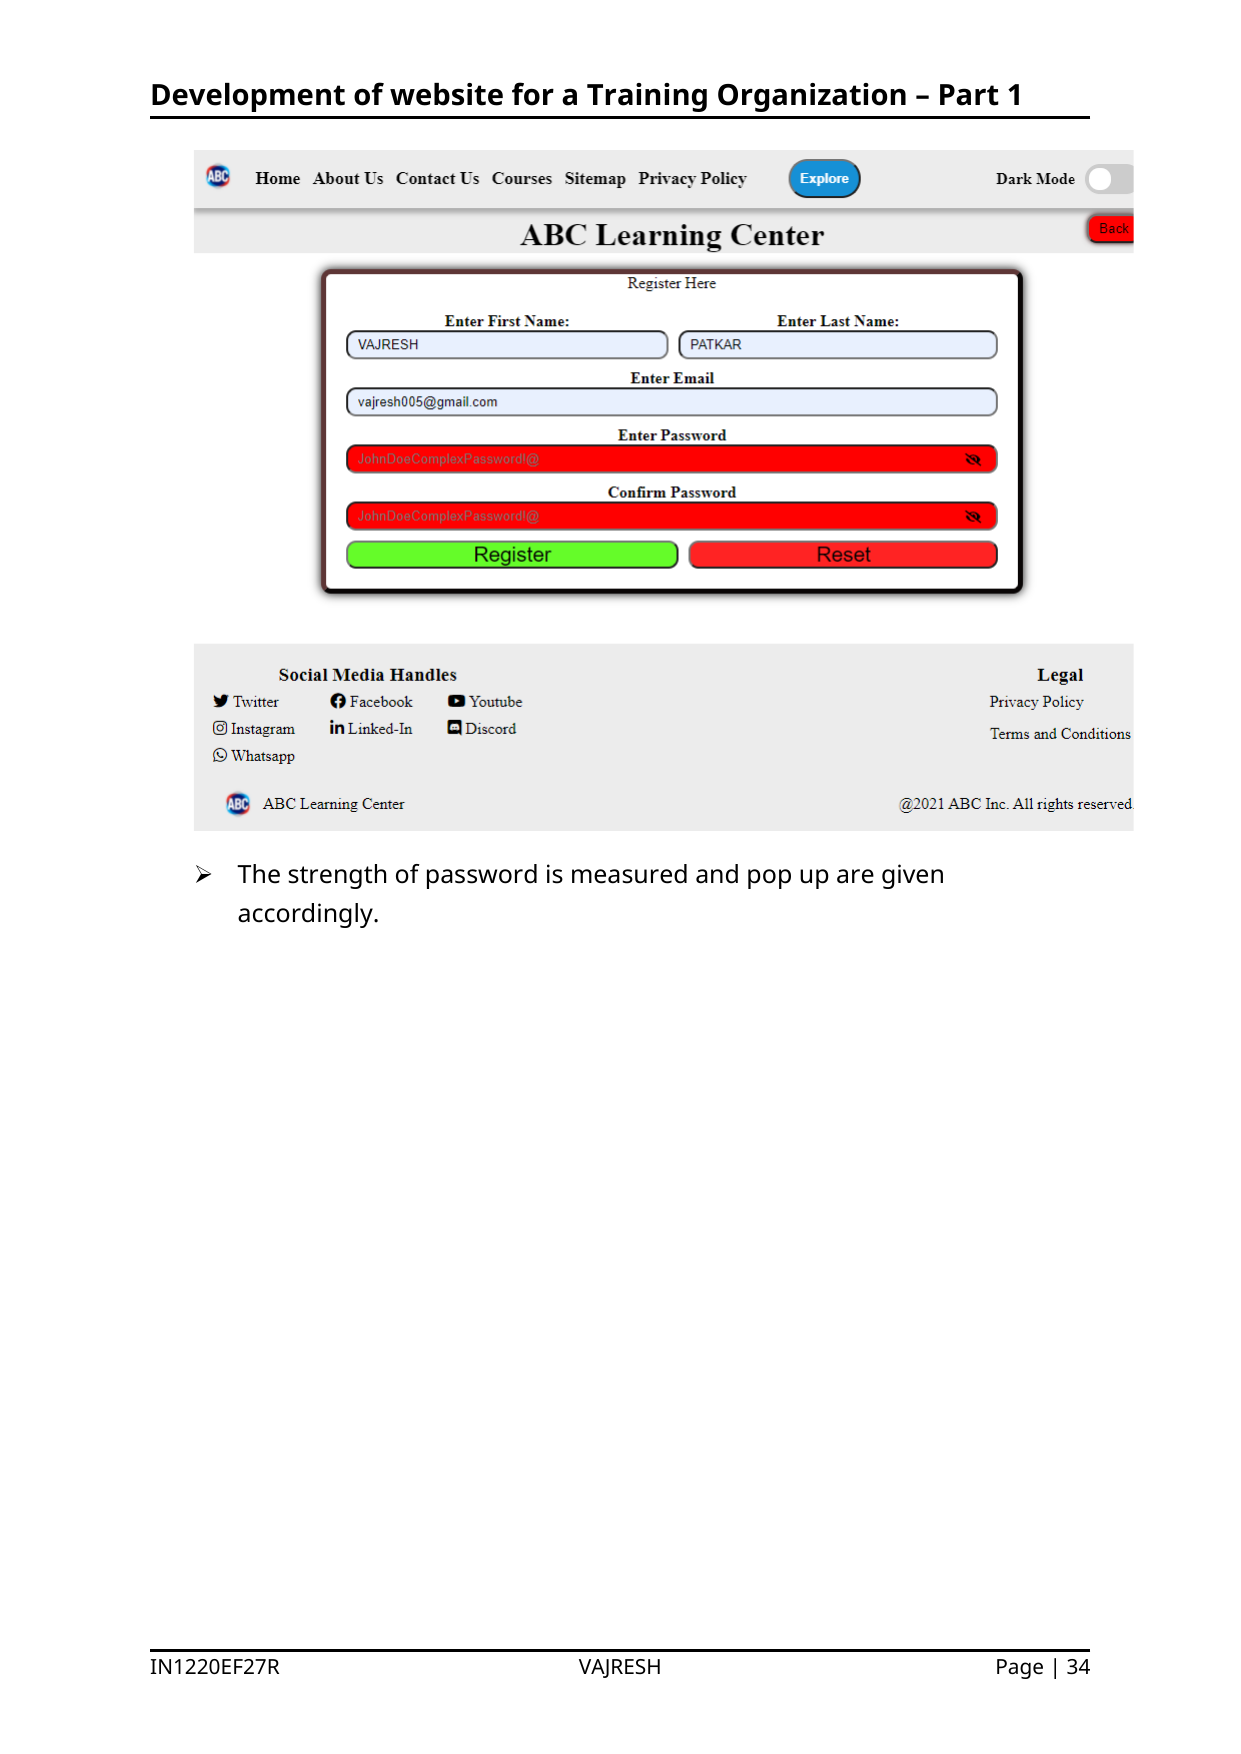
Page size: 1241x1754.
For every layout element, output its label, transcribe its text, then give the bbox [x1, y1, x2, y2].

picture [193, 150, 1134, 831]
list The strength of password is measured and pop up are given accordingly. [194, 857, 1090, 930]
